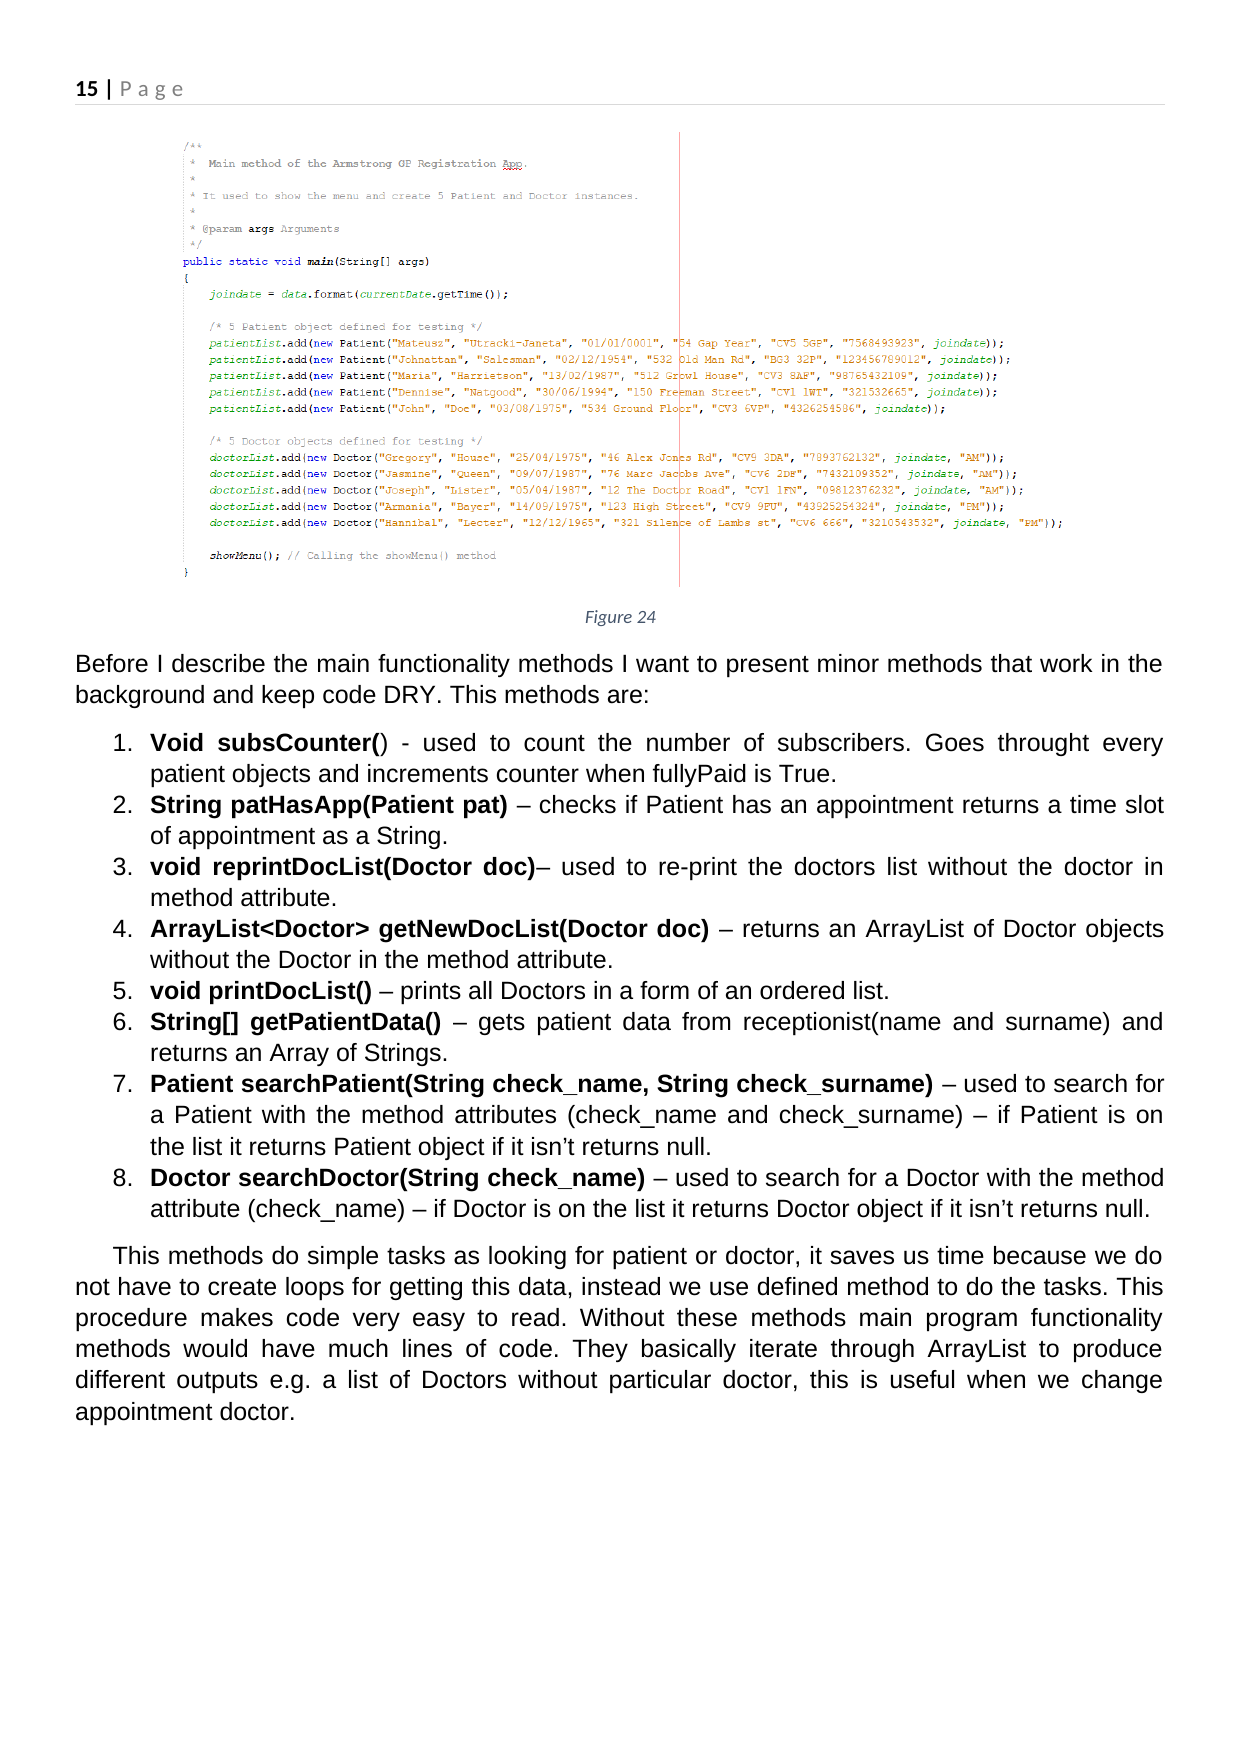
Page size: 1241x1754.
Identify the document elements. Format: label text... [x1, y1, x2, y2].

list void reprintDocList(Doctor doc)– used to re-print the doctors list without the doctor in method attribute. [112, 852, 1165, 912]
picture [172, 132, 1068, 587]
list void printDocList() – prints all Doctors in a form of an ordered list. [112, 976, 1165, 1005]
list String[] getPatientData() – gets patient data from receptionist(name and surname) and returns an Array of Strings. [112, 1007, 1165, 1067]
list Doctor searchDoctor(String check_name) – used to search for a Doctor with the method attribute (check_name) – if Doctor is on the list it returns Doctor object if it isn’t returns null. [112, 1162, 1165, 1222]
text This methods do simple tasks as looking for patient or doctor, it saves us time because we do not have to create loops for getting this data, instead we use defined method to do the tasks. This procedure makes code very easy to read. Without these methods main program functionality methods would have much lines of code. They basically iterate through ArrayList to produce different outputs e.g. a list of Doctors without particular doctor, this is useful when we change appointment doctor. [75, 1241, 1165, 1425]
list Patient searchPatient(String check_name, String check_surname) – used to search for a Patient with the method attributes (check_name and check_surname) – if Patient is on the list it returns Patient object if it isn’t returns null. [112, 1069, 1165, 1160]
list Void subsCounter() - used to count the number of subscribers. Goes throught every patient objects and increments counter when fullyPaid is True. [112, 728, 1165, 788]
text Figure 24 [75, 605, 1165, 628]
text Before I describe the main functionality methods I want to present minor methods that work in the background and keep code DRY. This methods are: [75, 649, 1165, 709]
list ArrayList<Doctor> getNewDocList(Doctor doc) – returns an ArrayList of Doctor objects without the Doctor in the method attribute. [112, 914, 1165, 974]
list String patHasApp(Patient pat) – checks if Patient has an appointment returns a time slot of appointment as a String. [112, 790, 1165, 850]
